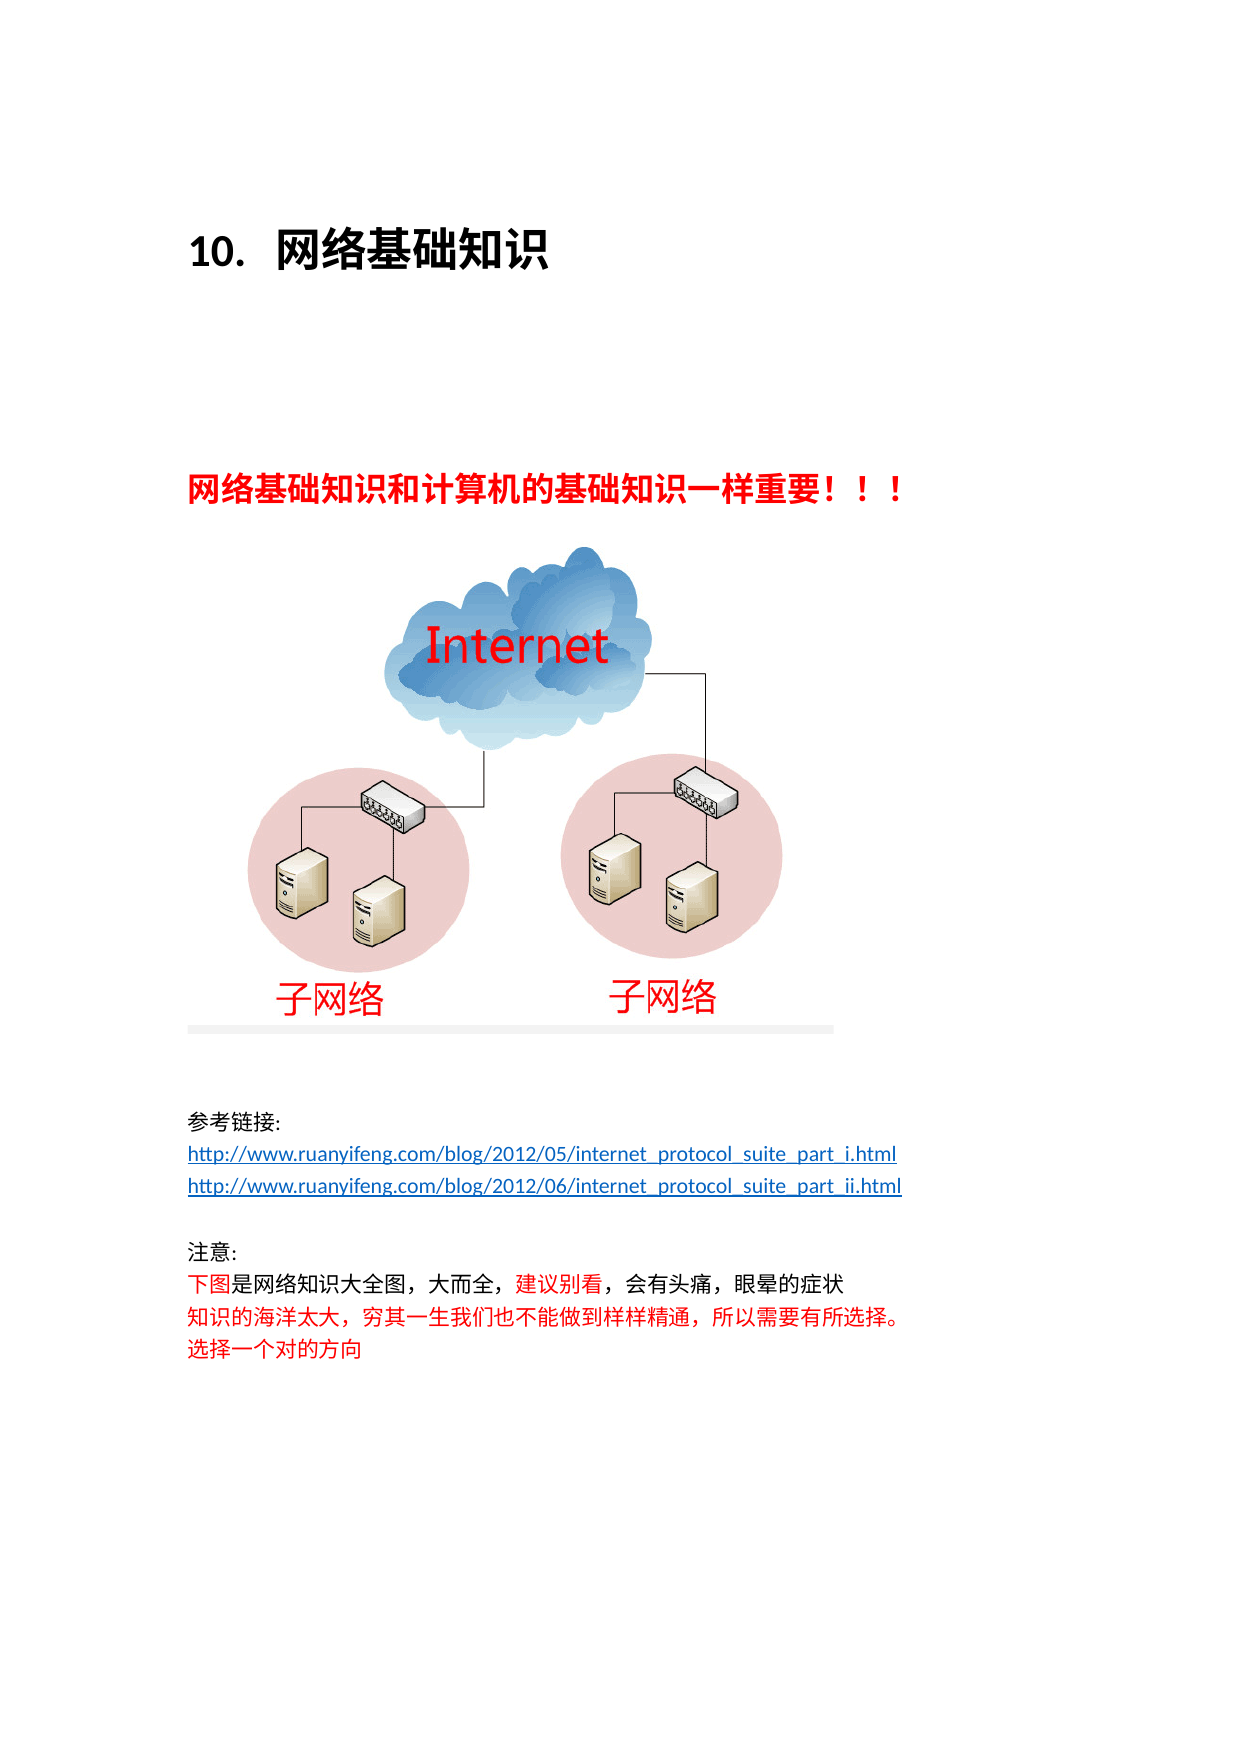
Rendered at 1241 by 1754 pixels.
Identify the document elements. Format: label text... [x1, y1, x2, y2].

text 注意: [187, 1234, 1053, 1267]
text 下图是网络知识大全图，大而全，建议别看，会有头痛，眼晕的症状 [187, 1267, 1053, 1299]
picture [187, 525, 834, 1034]
text 参考链接: [187, 1104, 1053, 1137]
text 选择一个对的方向 [187, 1332, 1053, 1364]
text 知识的海洋太大，穷其一生我们也不能做到样样精通，所以需要有所选择。 [187, 1299, 1053, 1332]
text http://www.ruanyifeng.com/blog/2012/05/internet_protocol_suite_part_i.html [187, 1137, 1053, 1169]
subtitle 网络基础知识 [187, 197, 1053, 295]
text http://www.ruanyifeng.com/blog/2012/06/internet_protocol_suite_part_ii.html [187, 1169, 1053, 1202]
text 网络基础知识和计算机的基础知识一样重要！！！ [187, 454, 1053, 519]
